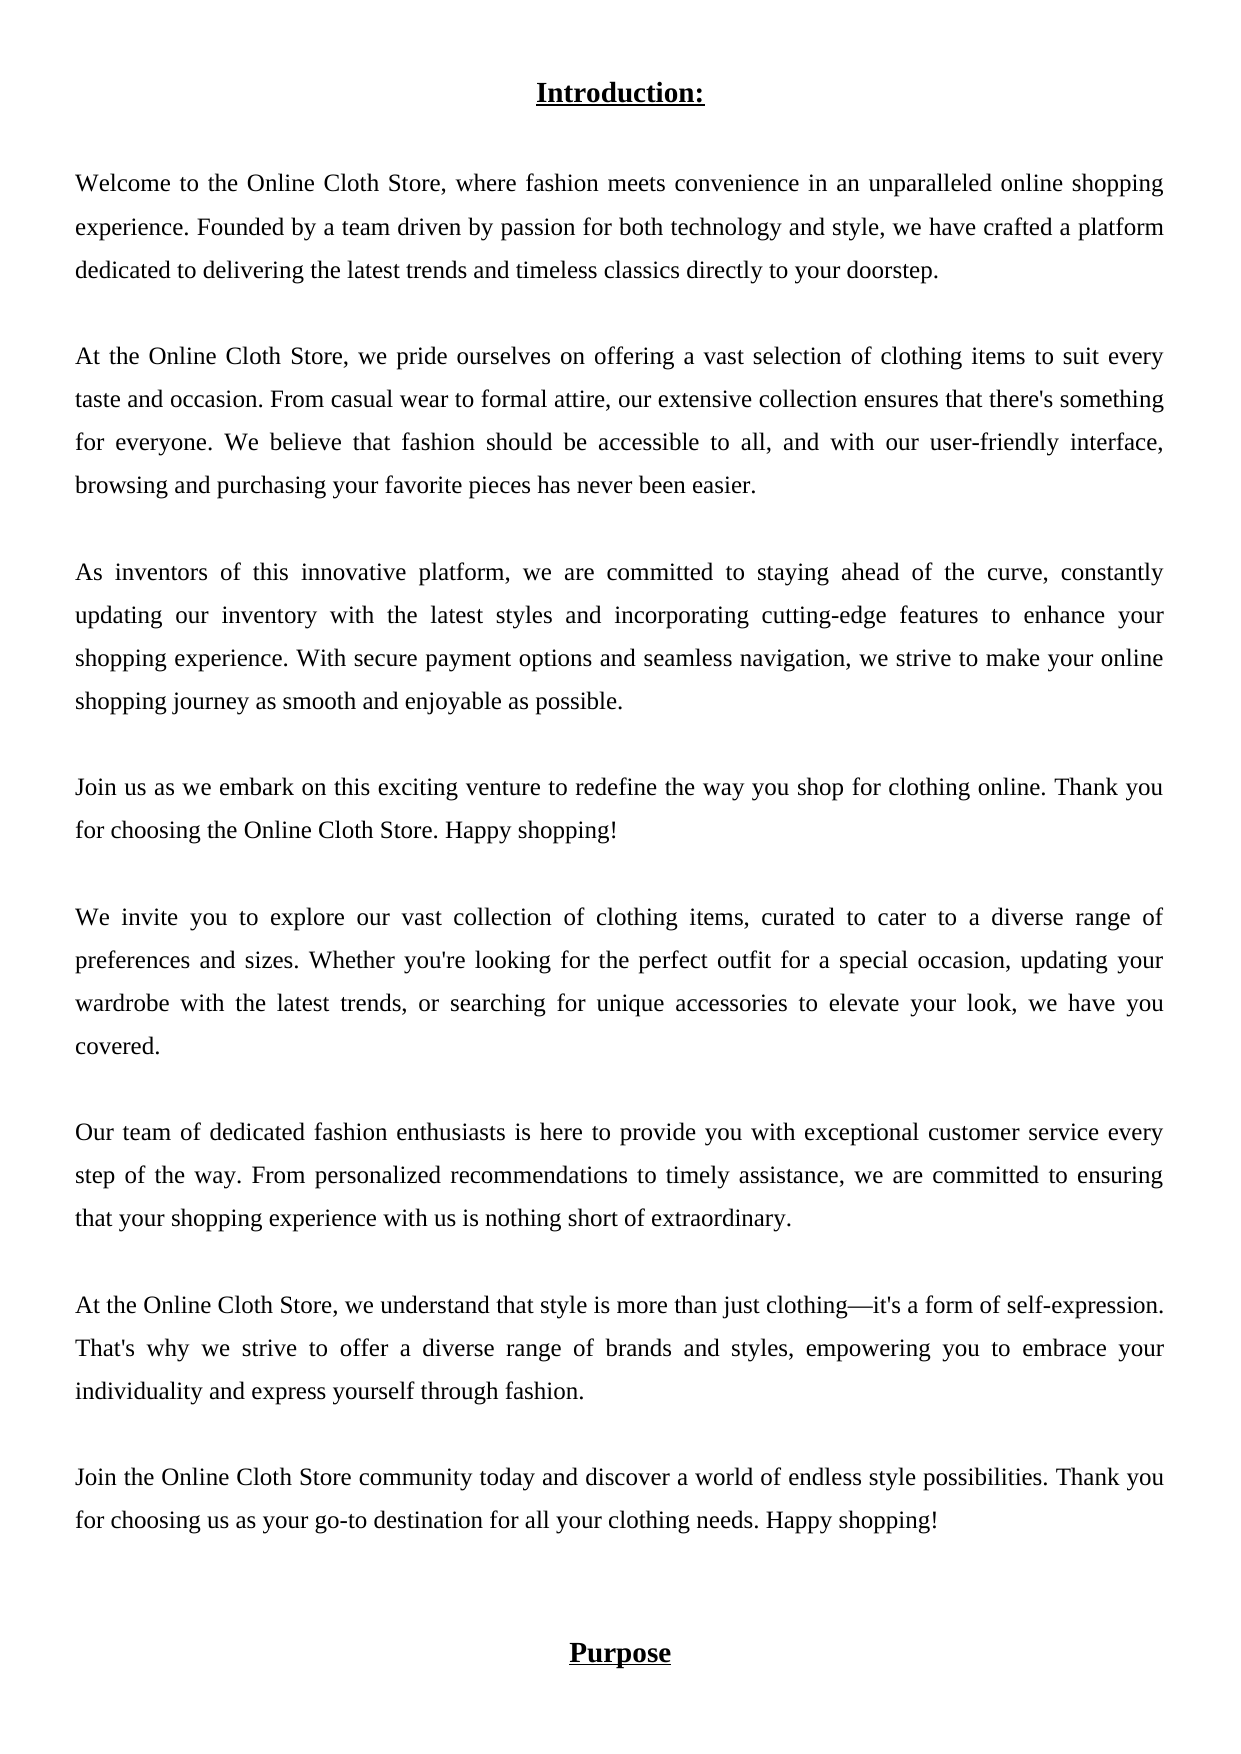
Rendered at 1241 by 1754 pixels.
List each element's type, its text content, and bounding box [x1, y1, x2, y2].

text Join us as we embark on this exciting venture to redefine the way you shop for clothing online. Thank you for choosing the Online Cloth Store. Happy shopping! [75, 772, 1165, 844]
text Welcome to the Online Cloth Store, where fashion meets convenience in an unparalleled online shopping experience. Founded by a team driven by passion for both technology and style, we have crafted a platform dedicated to delivering the latest trends and timeless classics directly to your doorstep. [75, 168, 1165, 283]
text At the Online Cloth Store, we pride ourselves on offering a vast selection of clothing items to suit every taste and occasion. From casual wear to formal attire, our extensive collection ensures that there's something for everyone. We believe that fashion should be accessible to all, and with our user-friendly interface, browsing and purchasing your favorite pieces has never been easier. [75, 341, 1165, 499]
text At the Online Cloth Store, we understand that style is more than just clothing—it's a form of self-expression. That's why we strive to offer a diverse range of brands and styles, empowering you to embrace your individuality and express yourself through fashion. [75, 1290, 1165, 1405]
text We invite you to explore our vast collection of clothing items, curated to cater to a diverse range of preferences and sizes. Whether you're looking for the perfect outfit for a special occasion, updating your wardrobe with the latest trends, or searching for unique accessories to elevate your look, we have you covered. [75, 902, 1165, 1060]
text As inventors of this innovative platform, we are committed to staying ahead of the curve, constantly updating our inventory with the latest styles and incorporating cutting-edge features to enhance your shopping experience. With secure payment options and seamless navigation, we strive to make your online shopping journey as smooth and enjoyable as possible. [75, 557, 1165, 715]
text Introduction: [75, 75, 1165, 108]
text Our team of dedicated fashion enthusiasts is here to provide you with exceptional customer service every step of the way. From personalized recommendations to timely assistance, we are committed to ensuring that your shopping experience with us is nothing short of extraordinary. [75, 1117, 1165, 1232]
text Join the Online Cloth Store community today and discover a world of endless style possibilities. Thank you for choosing us as your go-to destination for all your clothing needs. Happy shopping! [75, 1462, 1165, 1534]
text Purpose [75, 1635, 1165, 1668]
